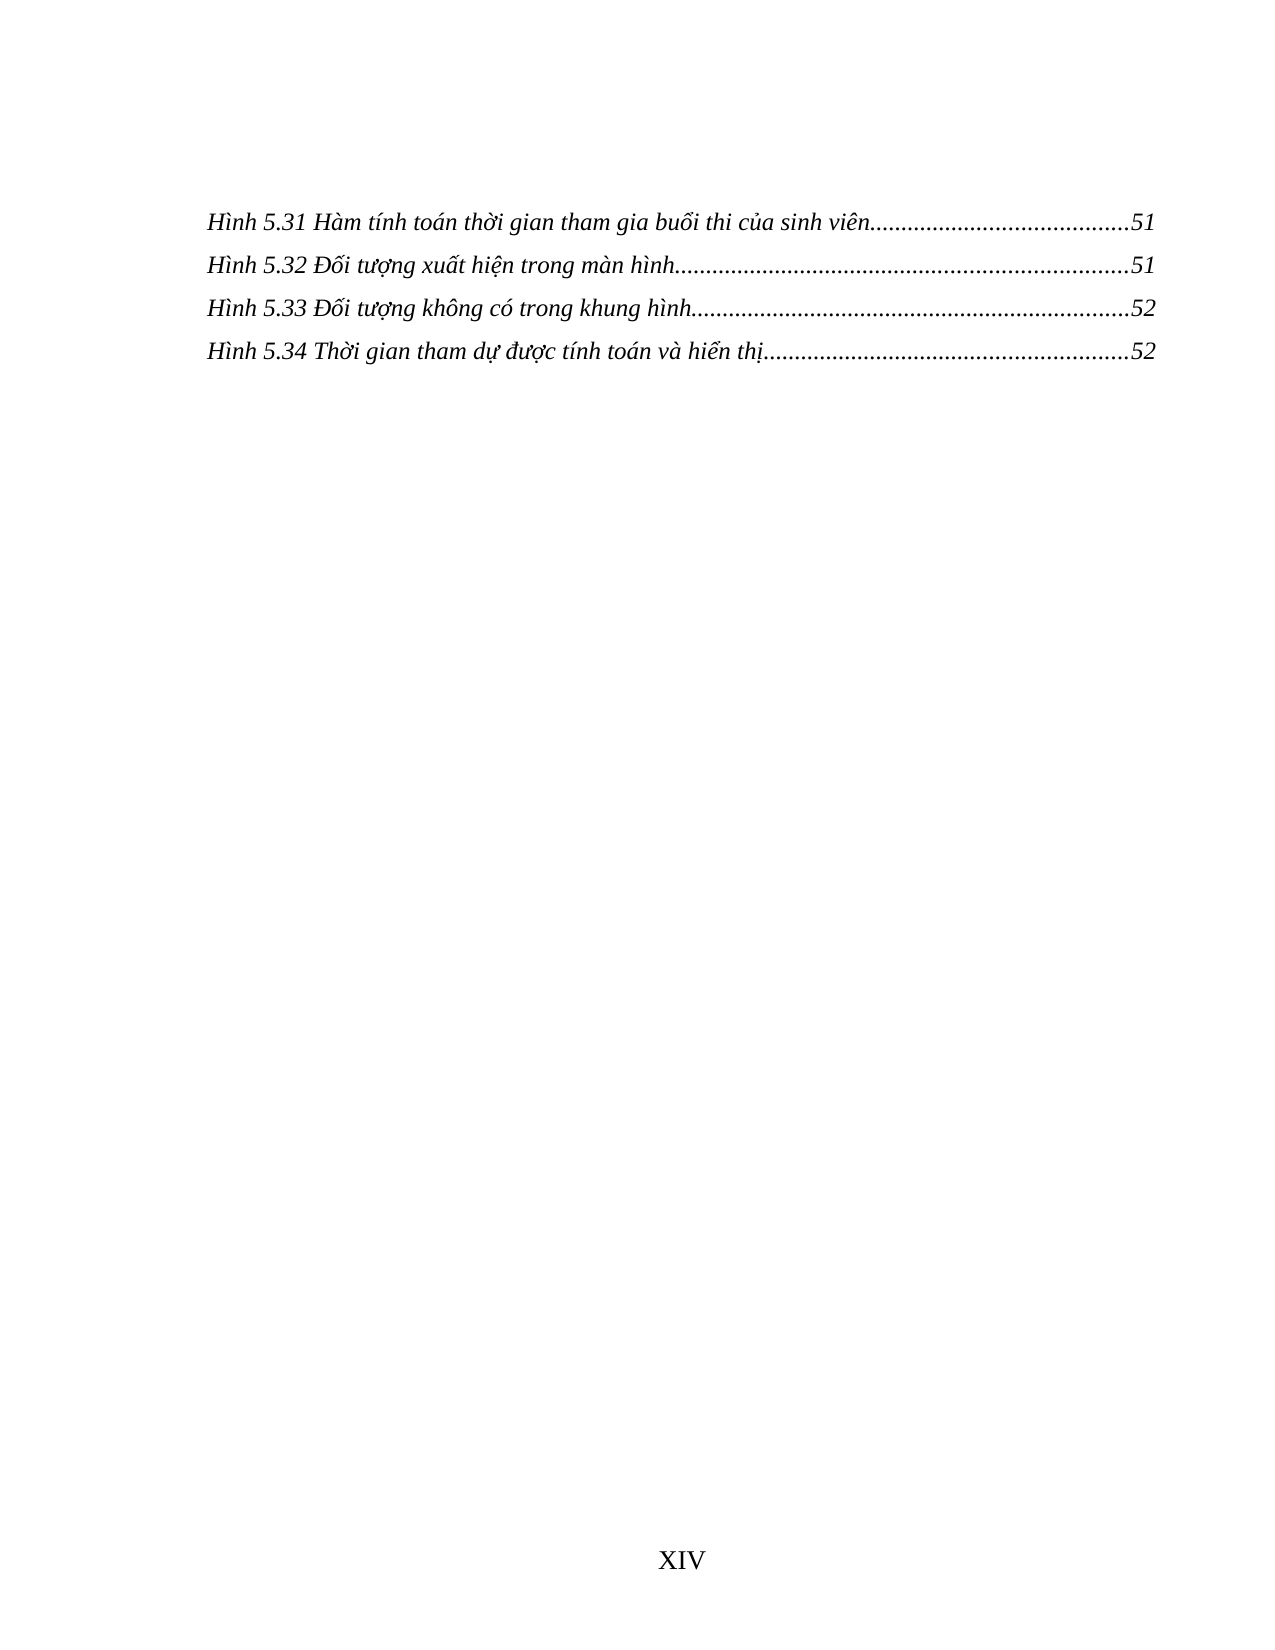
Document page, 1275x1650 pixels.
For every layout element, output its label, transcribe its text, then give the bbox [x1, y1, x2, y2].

text Hình 5.31 Hàm tính toán thời gian tham gia buổi thi của sinh viên 51 [207, 207, 1157, 236]
text Hình 5.32 Đối tượng xuất hiện trong màn hình 51 [207, 250, 1157, 279]
text Hình 5.34 Thời gian tham dự được tính toán và hiển thị 52 [207, 336, 1157, 365]
text Hình 5.33 Đối tượng không có trong khung hình 52 [207, 293, 1157, 322]
